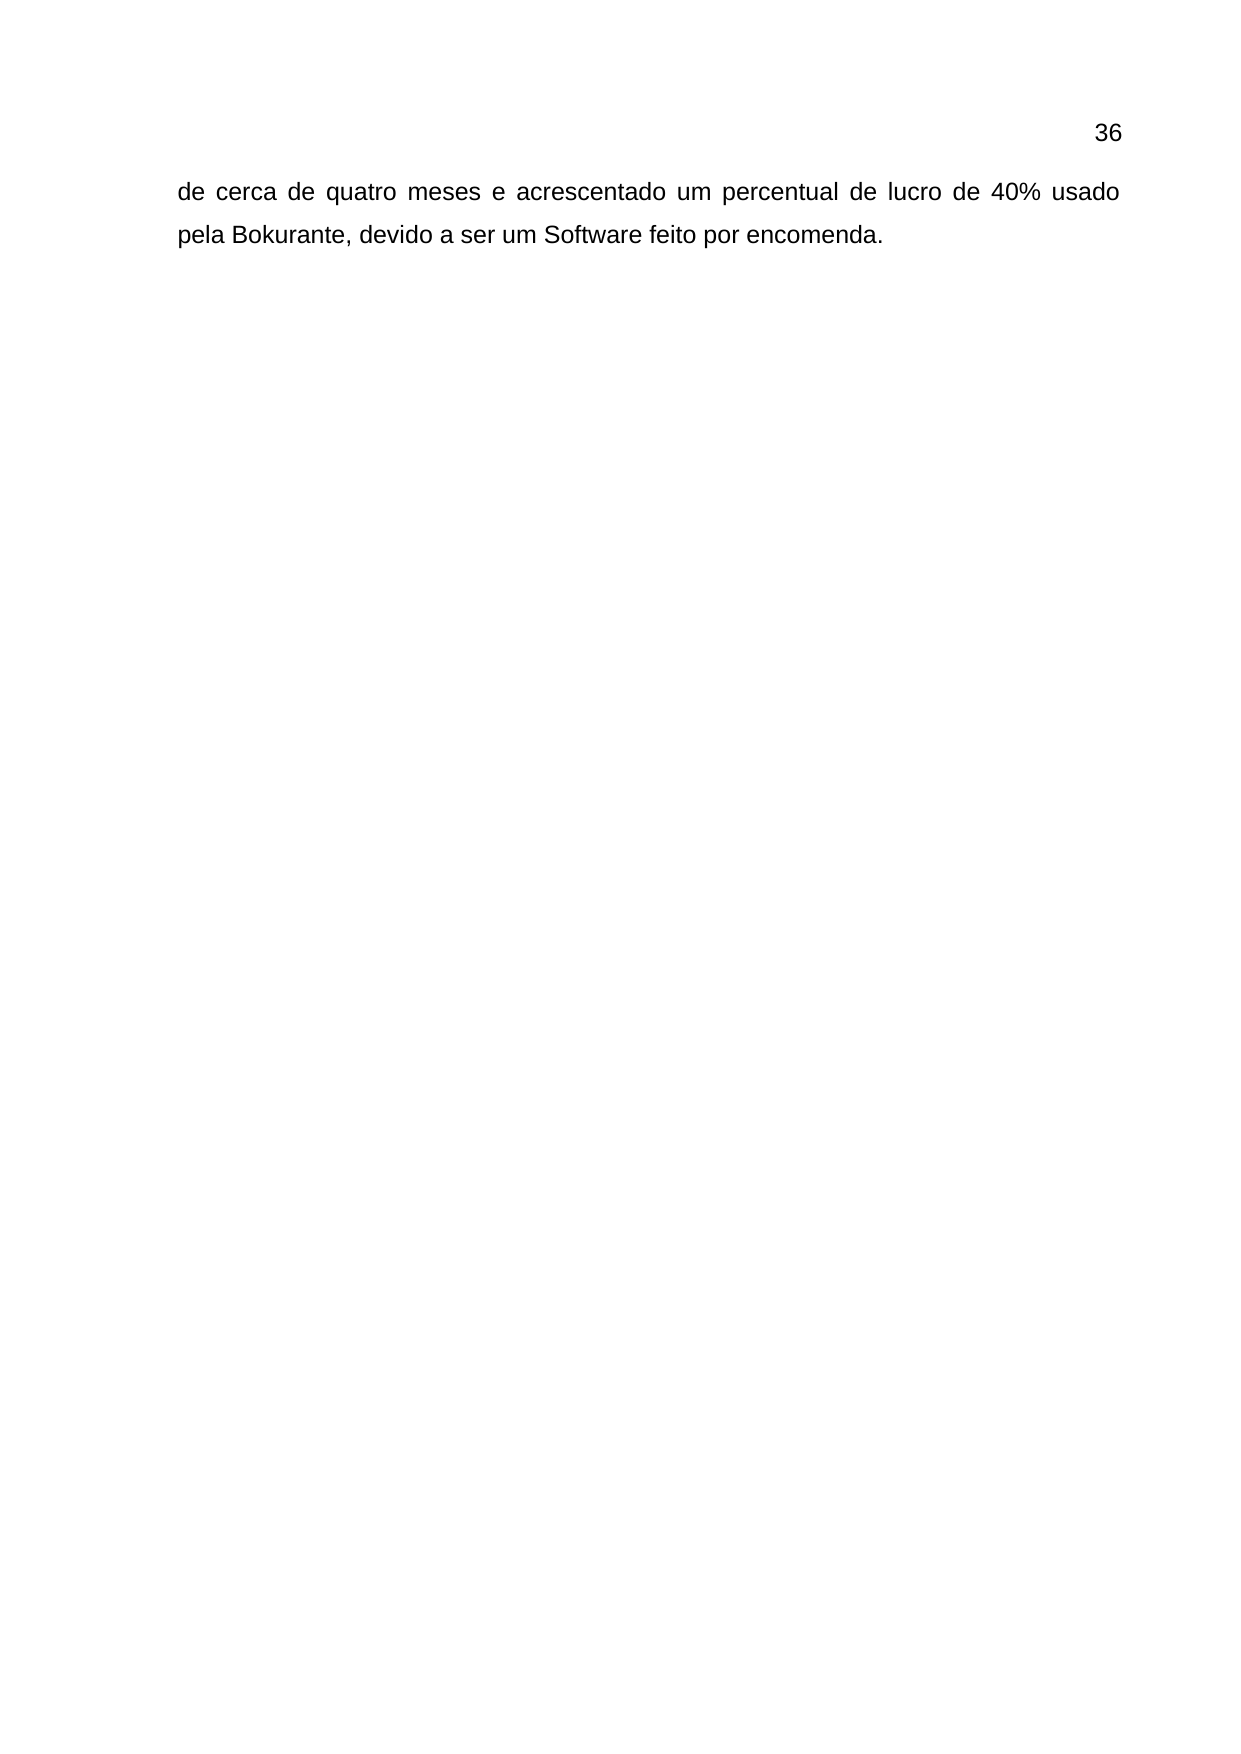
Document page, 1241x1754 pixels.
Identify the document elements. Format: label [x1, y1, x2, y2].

text [177, 177, 1122, 249]
